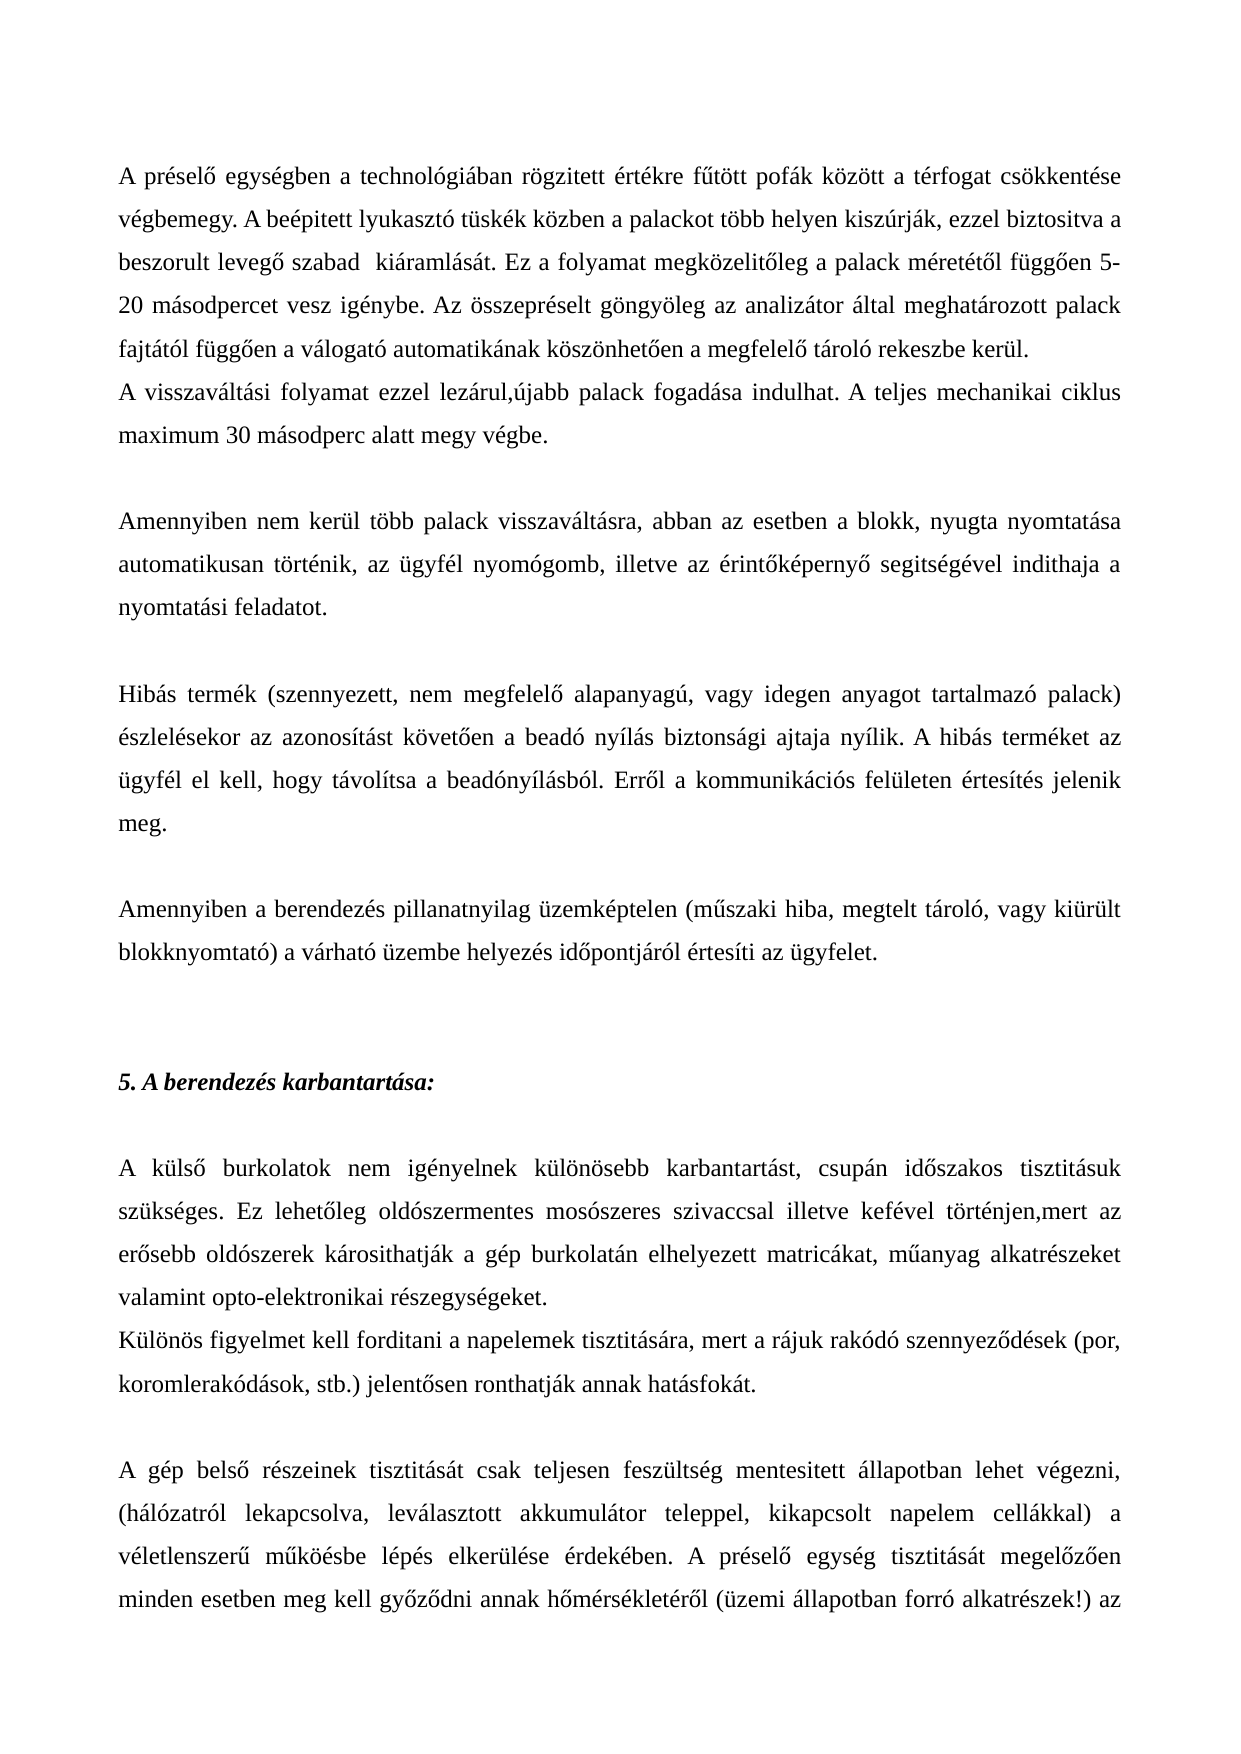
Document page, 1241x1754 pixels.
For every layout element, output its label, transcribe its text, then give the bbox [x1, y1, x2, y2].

text Amennyiben nem kerül több palack visszaváltásra, abban az esetben a blokk, nyugta nyomtatása automatikusan történik, az ügyfél nyomógomb, illetve az érintőképernyő segitségével indithaja a nyomtatási feladatot. [118, 506, 1122, 621]
text 5. A berendezés karbantartása: [118, 1067, 1122, 1096]
text Hibás termék (szennyezett, nem megfelelő alapanyagú, vagy idegen anyagot tartalmazó palack) észlelésekor az azonosítást követően a beadó nyílás biztonsági ajtaja nyílik. A hibás terméket az ügyfél el kell, hogy távolítsa a beadónyílásból. Erről a kommunikációs felületen értesítés jelenik meg. [118, 679, 1122, 837]
text A külső burkolatok nem igényelnek különösebb karbantartást, csupán időszakos tisztitásuk szükséges. Ez lehetőleg oldószermentes mosószeres szivaccsal illetve kefével történjen,mert az erősebb oldószerek károsithatják a gép burkolatán elhelyezett matricákat, műanyag alkatrészeket valamint opto-elektronikai részegységeket. [118, 1153, 1122, 1311]
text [118, 1455, 1122, 1613]
text A préselő egységben a technológiában rögzitett értékre fűtött pofák között a térfogat csökkentése végbemegy. A beépitett lyukasztó tüskék közben a palackot több helyen kiszúrják, ezzel biztositva a beszorult levegő szabad kiáramlását. Ez a folyamat megközelitőleg a palack méretétől függően 5-20 másodpercet vesz igénybe. Az összepréselt göngyöleg az analizátor által meghatározott palack fajtától függően a válogató automatikának köszönhetően a megfelelő tároló rekeszbe kerül. [118, 161, 1122, 362]
text A visszaváltási folyamat ezzel lezárul,újabb palack fogadása indulhat. A teljes mechanikai ciklus maximum 30 másodperc alatt megy végbe. [118, 377, 1122, 449]
text Amennyiben a berendezés pillanatnyilag üzemképtelen (műszaki hiba, megtelt tároló, vagy kiürült blokknyomtató) a várható üzembe helyezés időpontjáról értesíti az ügyfelet. [118, 894, 1122, 966]
text Különös figyelmet kell forditani a napelemek tisztitására, mert a rájuk rakódó szennyeződések (por, koromlerakódások, stb.) jelentősen ronthatják annak hatásfokát. [118, 1326, 1122, 1397]
